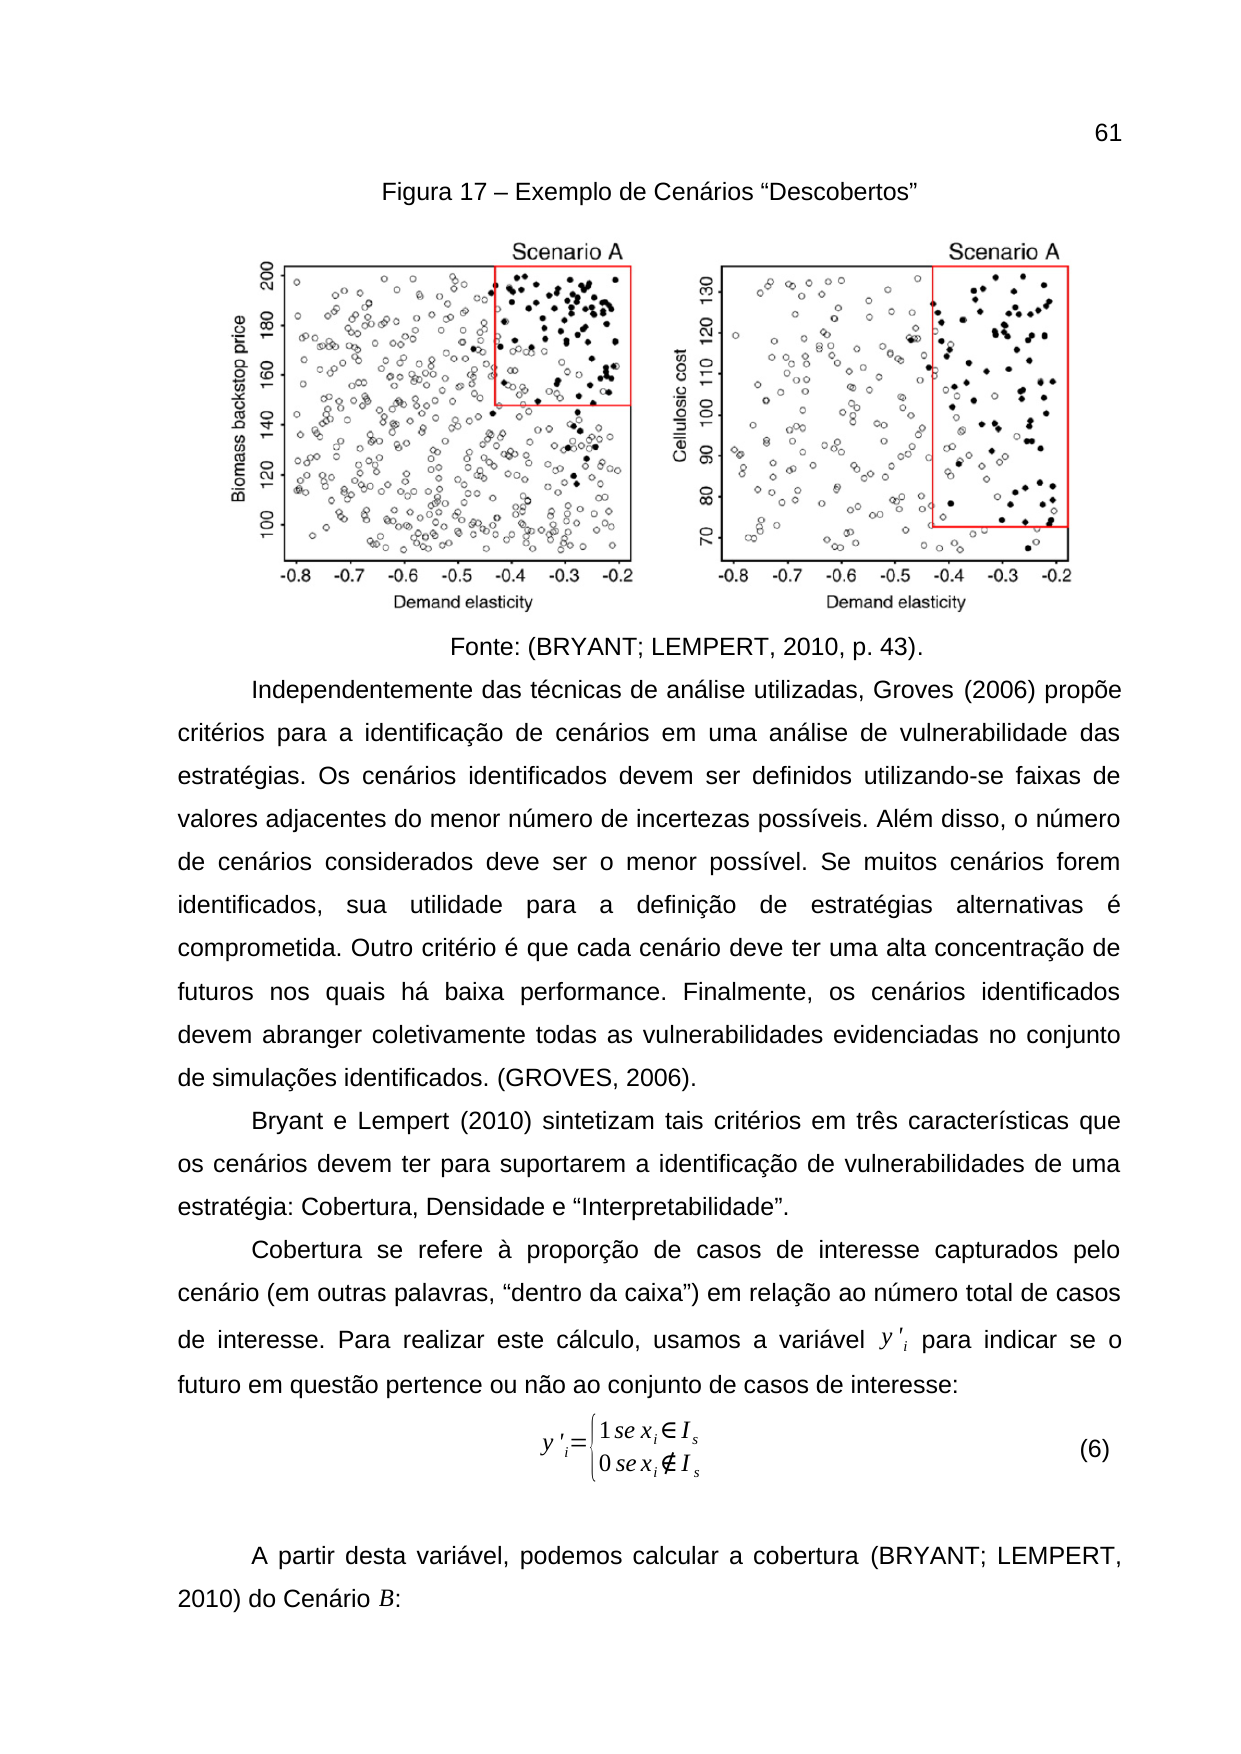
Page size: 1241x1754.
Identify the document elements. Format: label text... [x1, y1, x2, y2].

text Bryant e Lempert (2010) sintetizam tais critérios em três características que os cenários devem ter para suportarem a identificação de vulnerabilidades de uma estratégia: Cobertura, Densidade e “Interpretabilidade”. [177, 1106, 1122, 1221]
text Cobertura se refere à proporção de casos de interesse capturados pelo cenário (em outras palavras, “dentro da caixa”) em relação ao número total de casos de interesse. Para realizar este cálculo, usamos a variável para indicar se o futuro em questão pertence ou não ao conjunto de casos de interesse: [177, 1235, 1122, 1399]
table_header [177, 1413, 989, 1498]
table_header (6) [989, 1413, 1121, 1498]
text Independentemente das técnicas de análise utilizadas, Groves (2006) propõe critérios para a identificação de cenários em uma análise de vulnerabilidade das estratégias. Os cenários identificados devem ser definidos utilizando-se faixas de valores adjacentes do menor número de incertezas possíveis. Além disso, o número de cenários considerados deve ser o menor possível. Se muitos cenários forem identificados, sua utilidade para a definição de estratégias alternativas é comprometida. Outro critério é que cada cenário deve ter uma alta concentração de futuros nos quais há baixa performance. Finalmente, os cenários identificados devem abranger coletivamente todas as vulnerabilidades evidenciadas no conjunto de simulações identificados. (GROVES, 2006). [177, 675, 1122, 1092]
text A partir desta variável, podemos calcular a cobertura (BRYANT; LEMPERT, 2010) do Cenário : [177, 1541, 1122, 1613]
text Figura 17 – Exemplo de Cenários “Descobertos” [177, 177, 1122, 206]
picture [213, 232, 1086, 618]
text Fonte: (BRYANT; LEMPERT, 2010, p. 43). [177, 632, 1122, 660]
